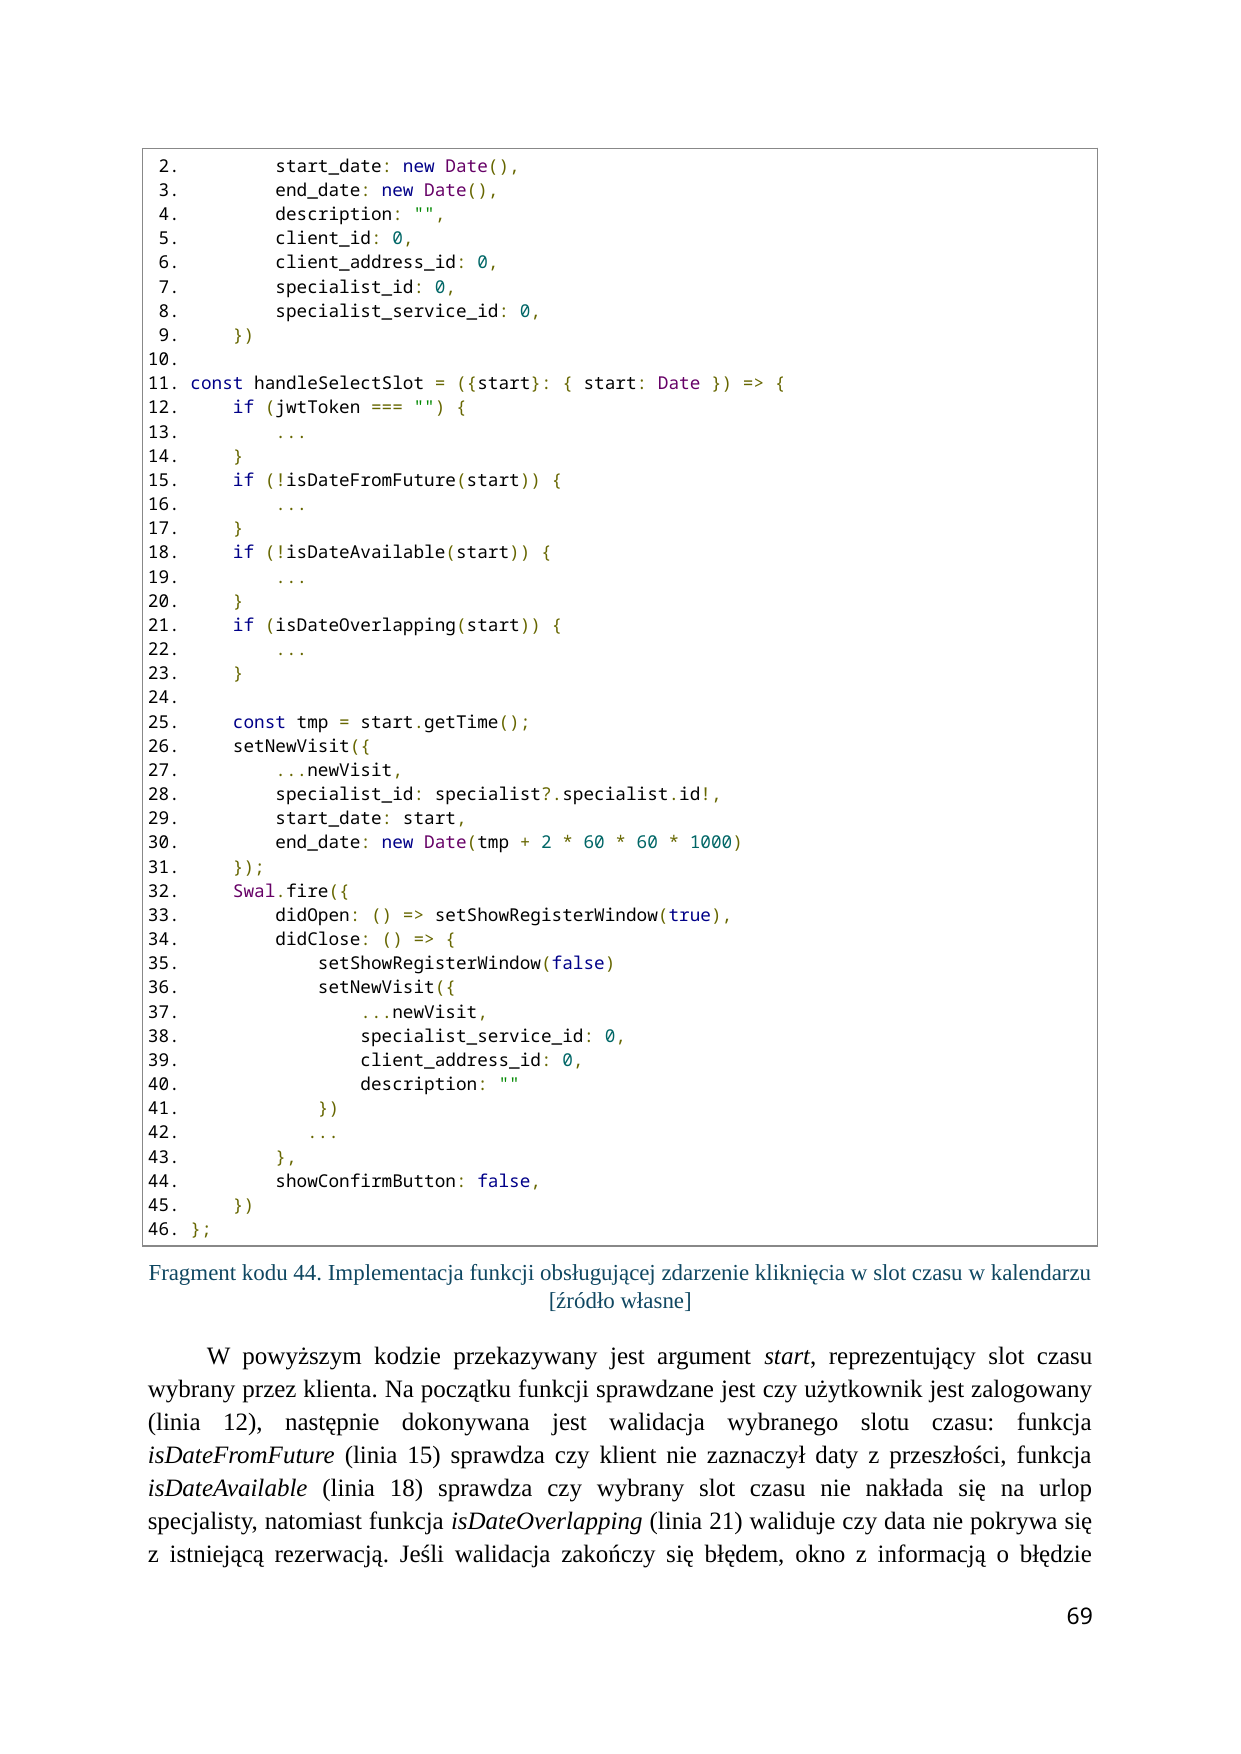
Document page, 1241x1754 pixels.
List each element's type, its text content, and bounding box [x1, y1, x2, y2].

text 20. } [148, 588, 1093, 612]
text 24. [148, 685, 1093, 709]
text 4. description: "", [148, 202, 1093, 226]
text 38. specialist_service_id: 0, [148, 1023, 1093, 1047]
text 36. setNewVisit({ [148, 975, 1093, 999]
text 42. ... [148, 1120, 1093, 1144]
text 32. Swal.fire({ [148, 878, 1093, 902]
text 33. didOpen: () => setShowRegisterWindow(true), [148, 902, 1093, 927]
text 43. }, [148, 1144, 1093, 1168]
text 31. }); [148, 854, 1093, 878]
text 35. setShowRegisterWindow(false) [148, 951, 1093, 975]
text 41. }) [148, 1096, 1093, 1120]
text Fragment kodu 44. Implementacja funkcji obsługującej zdarzenie kliknięcia w slot czasu w kalendarzu [źródło własne] [148, 1259, 1093, 1314]
text 45. }) [148, 1192, 1093, 1211]
text 25. const tmp = start.getTime(); [148, 709, 1093, 733]
text 9. }) [148, 322, 1093, 347]
text 14. } [148, 443, 1093, 467]
text 27. ...newVisit, [148, 757, 1093, 782]
text 15. if (!isDateFromFuture(start)) { [148, 467, 1093, 492]
text 13. ... [148, 419, 1093, 443]
text 39. client_address_id: 0, [148, 1047, 1093, 1072]
text 29. start_date: start, [148, 806, 1093, 830]
text 6. client_address_id: 0, [148, 250, 1093, 274]
text 26. setNewVisit({ [148, 733, 1093, 757]
text 7. specialist_id: 0, [148, 274, 1093, 298]
text 10. [148, 347, 1093, 371]
text 40. description: "" [148, 1072, 1093, 1096]
text 17. } [148, 516, 1093, 540]
text 18. if (!isDateAvailable(start)) { [148, 540, 1093, 564]
text 28. specialist_id: specialist?.specialist.id!, [148, 782, 1093, 806]
text 46. }; [143, 1211, 1097, 1245]
text 34. didClose: () => { [148, 927, 1093, 951]
text 19. ... [148, 564, 1093, 588]
text 5. client_id: 0, [148, 226, 1093, 250]
text 2. start_date: new Date(), [143, 149, 1097, 177]
text 3. end_date: new Date(), [148, 177, 1093, 202]
text 44. showConfirmButton: false, [148, 1168, 1093, 1192]
text 22. ... [148, 637, 1093, 661]
text 12. if (jwtToken === "") { [148, 395, 1093, 419]
text 30. end_date: new Date(tmp + 2 * 60 * 60 * 1000) [148, 830, 1093, 854]
text 8. specialist_service_id: 0, [148, 298, 1093, 322]
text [148, 1341, 1093, 1568]
text 23. } [148, 661, 1093, 685]
text 21. if (isDateOverlapping(start)) { [148, 612, 1093, 637]
text 11. const handleSelectSlot = ({start}: { start: Date }) => { [148, 371, 1093, 395]
text 16. ... [148, 492, 1093, 516]
text 37. ...newVisit, [148, 999, 1093, 1023]
